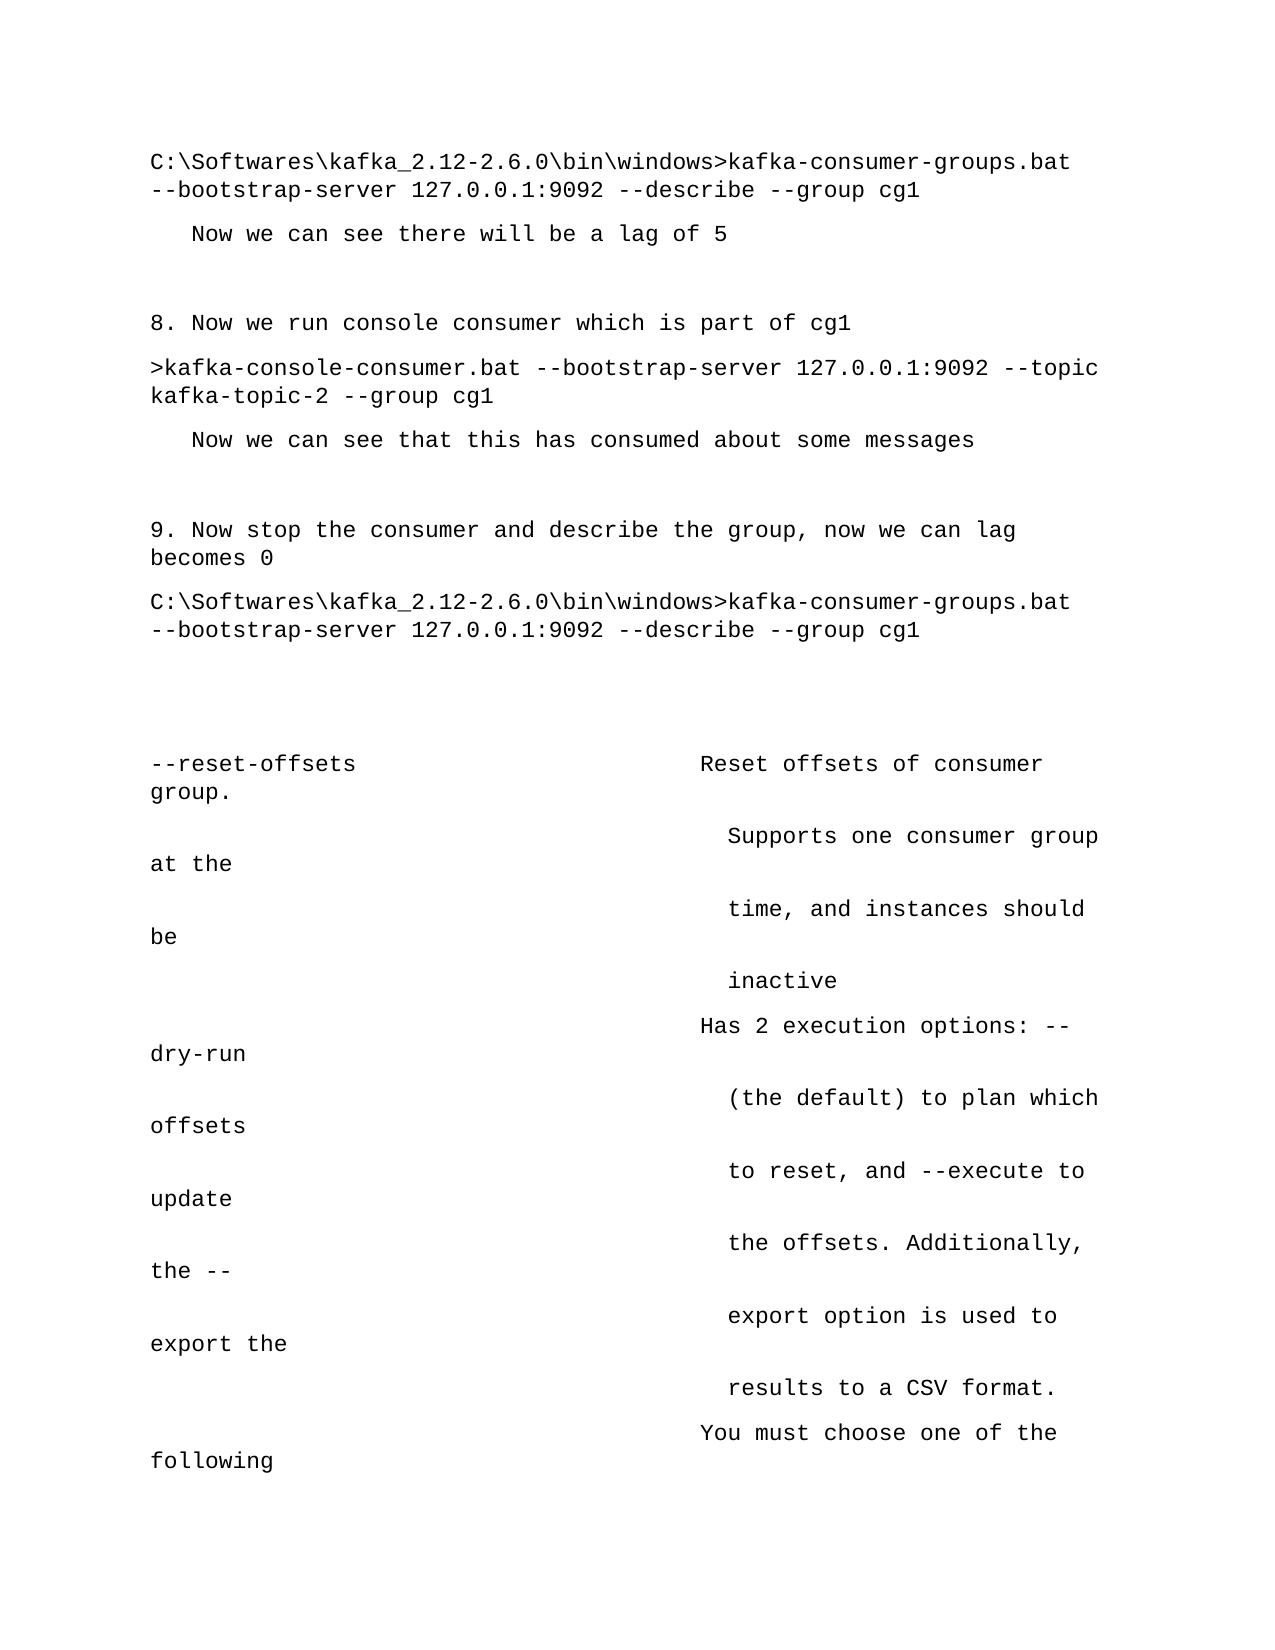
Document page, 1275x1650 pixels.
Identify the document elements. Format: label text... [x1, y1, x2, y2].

text time, and instances should be [150, 897, 1125, 951]
text Now we can see there will be a lag of 5 [150, 222, 1125, 248]
text to reset, and --execute to update [150, 1159, 1125, 1213]
text C:\Softwares\kafka_2.12-2.6.0\bin\windows>kafka-consumer-groups.bat --bootstrap-server 127.0.0.1:9092 --describe --group cg1 [150, 590, 1125, 644]
text (the default) to plan which offsets [150, 1087, 1125, 1141]
text Now we can see that this has consumed about some messages [150, 429, 1125, 455]
text --reset-offsets Reset offsets of consumer group. [150, 752, 1125, 806]
text C:\Softwares\kafka_2.12-2.6.0\bin\windows>kafka-consumer-groups.bat --bootstrap-server 127.0.0.1:9092 --describe --group cg1 [150, 150, 1125, 204]
text the offsets. Additionally, the -- [150, 1232, 1125, 1286]
text >kafka-console-consumer.bat --bootstrap-server 127.0.0.1:9092 --topic kafka-topic-2 --group cg1 [150, 356, 1125, 410]
text 8. Now we run console consumer which is part of cg1 [150, 312, 1125, 338]
text results to a CSV format. [150, 1377, 1125, 1403]
text Has 2 execution options: --dry-run [150, 1014, 1125, 1068]
text Supports one consumer group at the [150, 824, 1125, 878]
text You must choose one of the following [150, 1421, 1125, 1475]
text export option is used to export the [150, 1304, 1125, 1358]
text inactive [150, 969, 1125, 996]
text 9. Now stop the consumer and describe the group, now we can lag becomes 0 [150, 518, 1125, 572]
